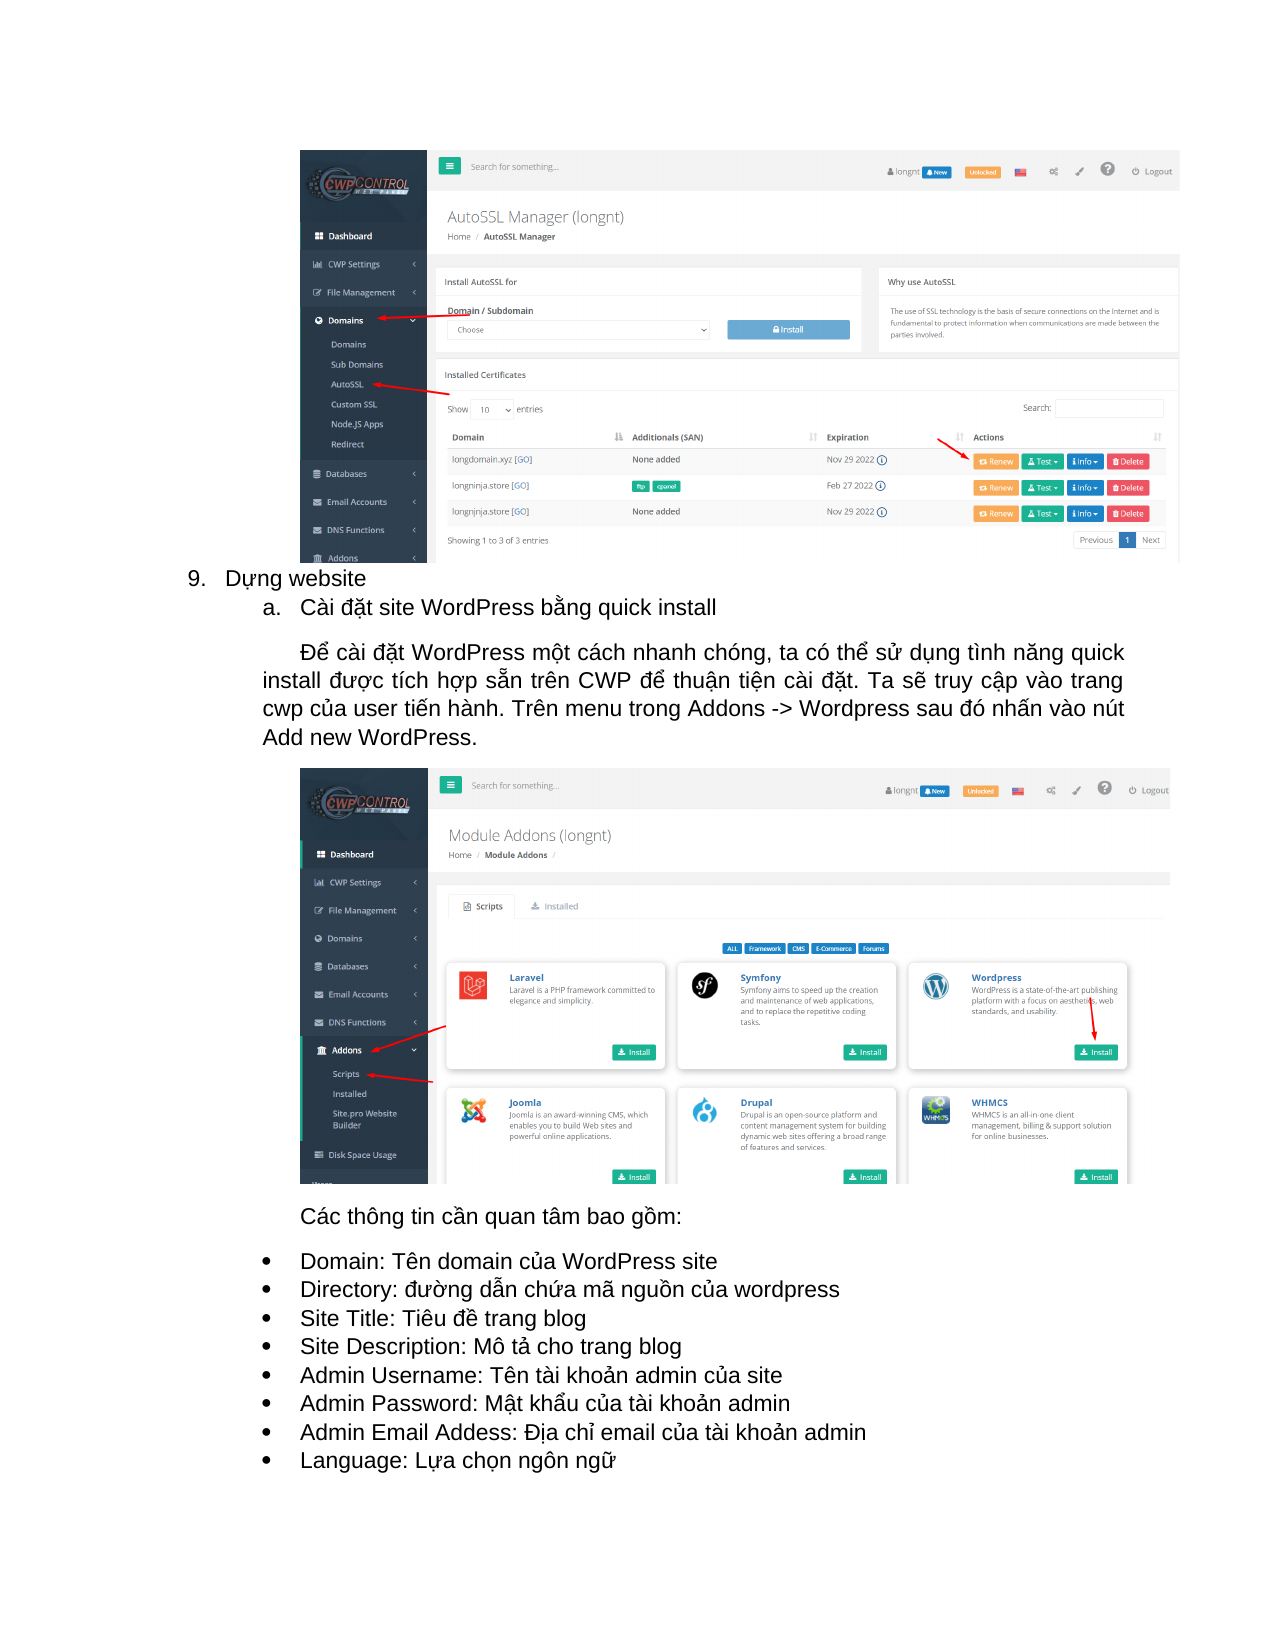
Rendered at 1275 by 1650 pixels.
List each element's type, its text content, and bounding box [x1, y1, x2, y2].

text Các thông tin cần quan tâm bao gồm: [262, 1203, 1125, 1229]
list Cài đặt site WordPress bằng quick install [262, 593, 1125, 620]
list Admin Email Addess: Địa chỉ email của tài khoản admin [262, 1418, 1125, 1445]
list Admin Username: Tên tài khoản admin của site [262, 1362, 1125, 1388]
list Language: Lựa chọn ngôn ngữ [262, 1447, 1125, 1473]
list Domain: Tên domain của WordPress site [262, 1248, 1125, 1274]
list Directory: đường dẫn chứa mã nguồn của wordpress [262, 1276, 1125, 1303]
list Site Description: Mô tả cho trang blog [262, 1333, 1125, 1359]
list Admin Password: Mật khẩu của tài khoản admin [262, 1390, 1125, 1416]
list Dựng website [187, 565, 1125, 591]
picture [300, 768, 1171, 1184]
picture [300, 150, 1180, 563]
text Để cài đặt WordPress một cách nhanh chóng, ta có thể sử dụng tình năng quick install được tích hợp sẵn trên CWP để thuận tiện cài đặt. Ta sẽ truy cập vào trang cwp của user tiến hành. Trên menu trong Addons -> Wordpress sau đó nhấn vào nút Add new WordPress. [262, 638, 1125, 750]
list Site Title: Tiêu đề trang blog [262, 1305, 1125, 1331]
